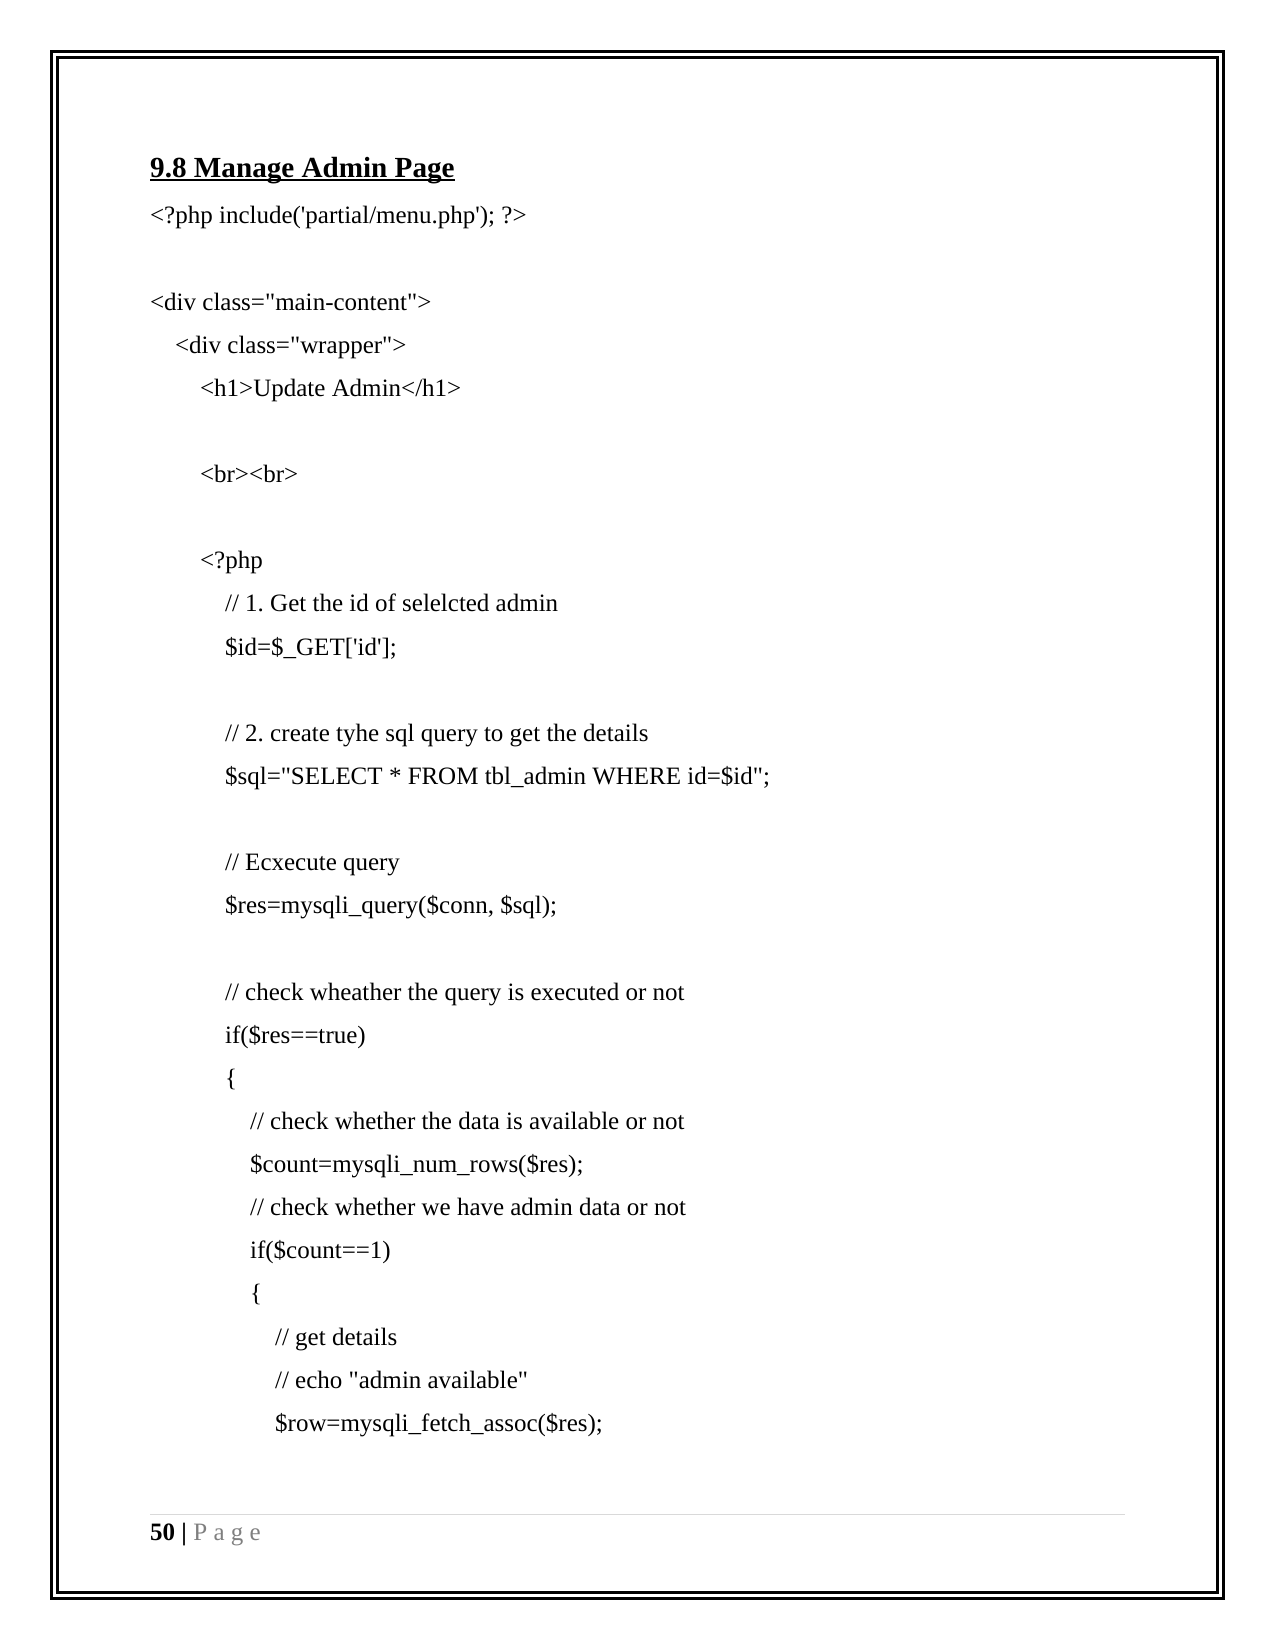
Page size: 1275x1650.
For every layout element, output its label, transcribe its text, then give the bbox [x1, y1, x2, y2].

text // check whether the data is available or not [150, 1106, 1125, 1135]
text $id=$_GET['id']; [150, 632, 1125, 660]
text $sql="SELECT * FROM tbl_admin WHERE id=$id"; [150, 761, 1125, 790]
text // get details [150, 1322, 1125, 1350]
text 9.8 Manage Admin Page [150, 150, 1125, 183]
text $res=mysqli_query($conn, $sql); [150, 890, 1125, 919]
text if($res==true) [150, 1020, 1125, 1048]
text <h1>Update Admin</h1> [150, 373, 1125, 402]
text // 2. create tyhe sql query to get the details [150, 718, 1125, 747]
text if($count==1) [150, 1235, 1125, 1264]
text <br><br> [150, 459, 1125, 488]
text <div class="wrapper"> [150, 330, 1125, 358]
text <?php include('partial/menu.php'); ?> [150, 200, 1125, 229]
text { [150, 1278, 1125, 1307]
text // check whether we have admin data or not [150, 1192, 1125, 1221]
text $row=mysqli_fetch_assoc($res); [150, 1408, 1125, 1437]
text // check wheather the query is executed or not [150, 977, 1125, 1005]
text $count=mysqli_num_rows($res); [150, 1149, 1125, 1178]
text // 1. Get the id of selelcted admin [150, 588, 1125, 617]
text // Ecxecute query [150, 847, 1125, 876]
text <div class="main-content"> [150, 287, 1125, 315]
text { [150, 1063, 1125, 1092]
text <?php [150, 545, 1125, 574]
text // echo "admin available" [150, 1365, 1125, 1393]
